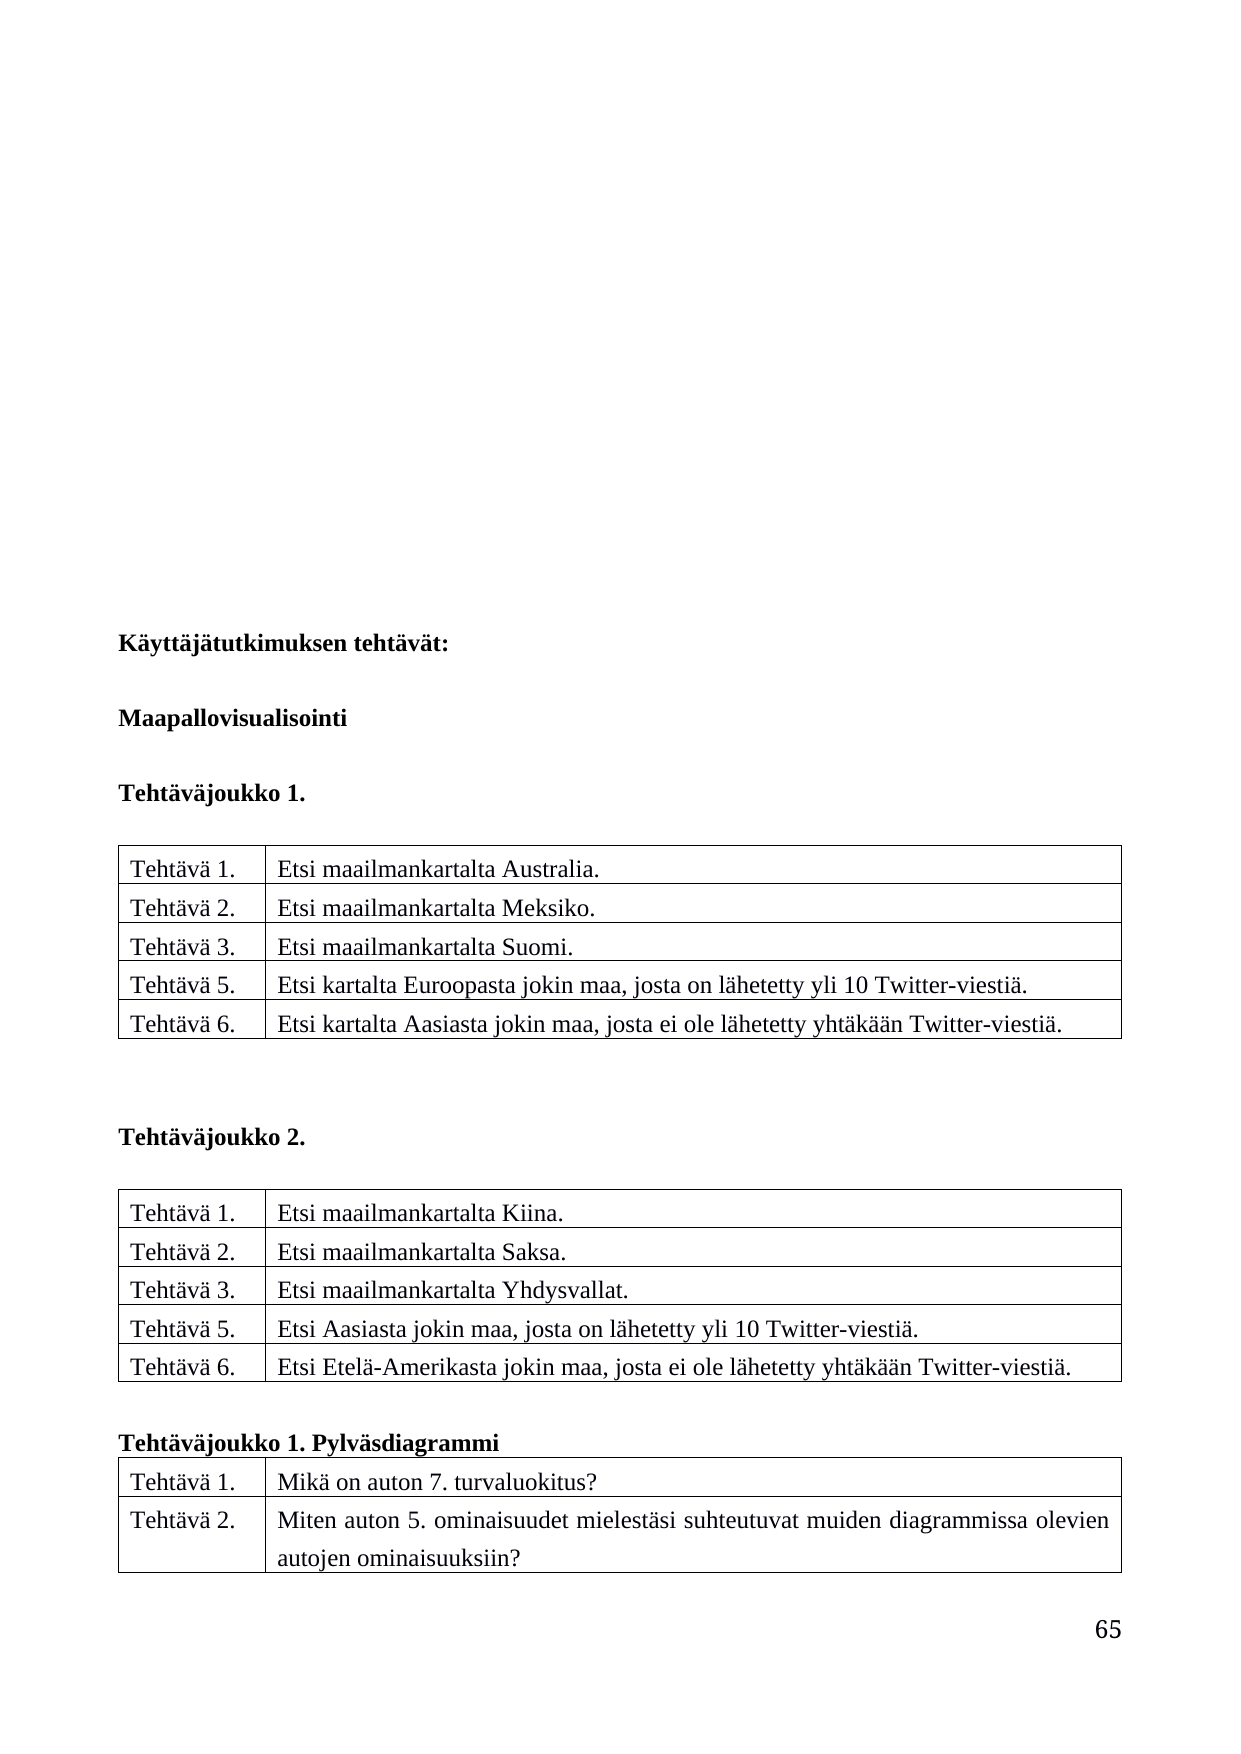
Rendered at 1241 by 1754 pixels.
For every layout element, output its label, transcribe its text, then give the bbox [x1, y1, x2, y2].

table_header Mikä on auton 7. turvaluokitus? [266, 1458, 1121, 1496]
table_cell Etsi kartalta Euroopasta jokin maa, josta on lähetetty yli 10 Twitter-viestiä. [266, 961, 1121, 999]
table_cell Tehtävä 5. [119, 1305, 265, 1343]
table_cell Etsi maailmankartalta Meksiko. [266, 884, 1121, 922]
table_cell Etsi kartalta Aasiasta jokin maa, josta ei ole lähetetty yhtäkään Twitter-viestiä. [266, 1000, 1121, 1037]
table_header Tehtävä 1. [119, 1458, 265, 1496]
table_header Etsi maailmankartalta Kiina. [266, 1190, 1121, 1227]
table_cell Tehtävä 3. [119, 923, 265, 960]
table_cell Tehtävä 6. [119, 1000, 265, 1037]
table_cell Etsi maailmankartalta Saksa. [266, 1228, 1121, 1266]
table_cell Tehtävä 2. [119, 884, 265, 922]
text Tehtäväjoukko 2. [118, 1113, 1122, 1151]
table_header Tehtävä 1. [119, 846, 265, 883]
table_header Etsi maailmankartalta Australia. [266, 846, 1121, 883]
table_cell Etsi maailmankartalta Yhdysvallat. [266, 1267, 1121, 1304]
table_cell Tehtävä 5. [119, 961, 265, 999]
text Käyttäjätutkimuksen tehtävät: [118, 620, 1122, 657]
table_cell Tehtävä 2. [119, 1497, 265, 1572]
table_cell Miten auton 5. ominaisuudet mielestäsi suhteutuvat muiden diagrammissa olevien autojen ominaisuuksiin? [266, 1497, 1121, 1572]
table_cell Tehtävä 6. [119, 1344, 265, 1381]
table_cell Tehtävä 2. [119, 1228, 265, 1266]
table_cell Etsi Etelä-Amerikasta jokin maa, josta ei ole lähetetty yhtäkään Twitter-viestiä. [266, 1344, 1121, 1381]
text Tehtäväjoukko 1. Pylväsdiagrammi [118, 1420, 1122, 1457]
text Tehtäväjoukko 1. [118, 770, 1122, 807]
text Maapallovisualisointi [118, 695, 1122, 732]
table_cell Etsi Aasiasta jokin maa, josta on lähetetty yli 10 Twitter-viestiä. [266, 1305, 1121, 1343]
table_cell Etsi maailmankartalta Suomi. [266, 923, 1121, 960]
table_header Tehtävä 1. [119, 1190, 265, 1227]
table_cell Tehtävä 3. [119, 1267, 265, 1304]
